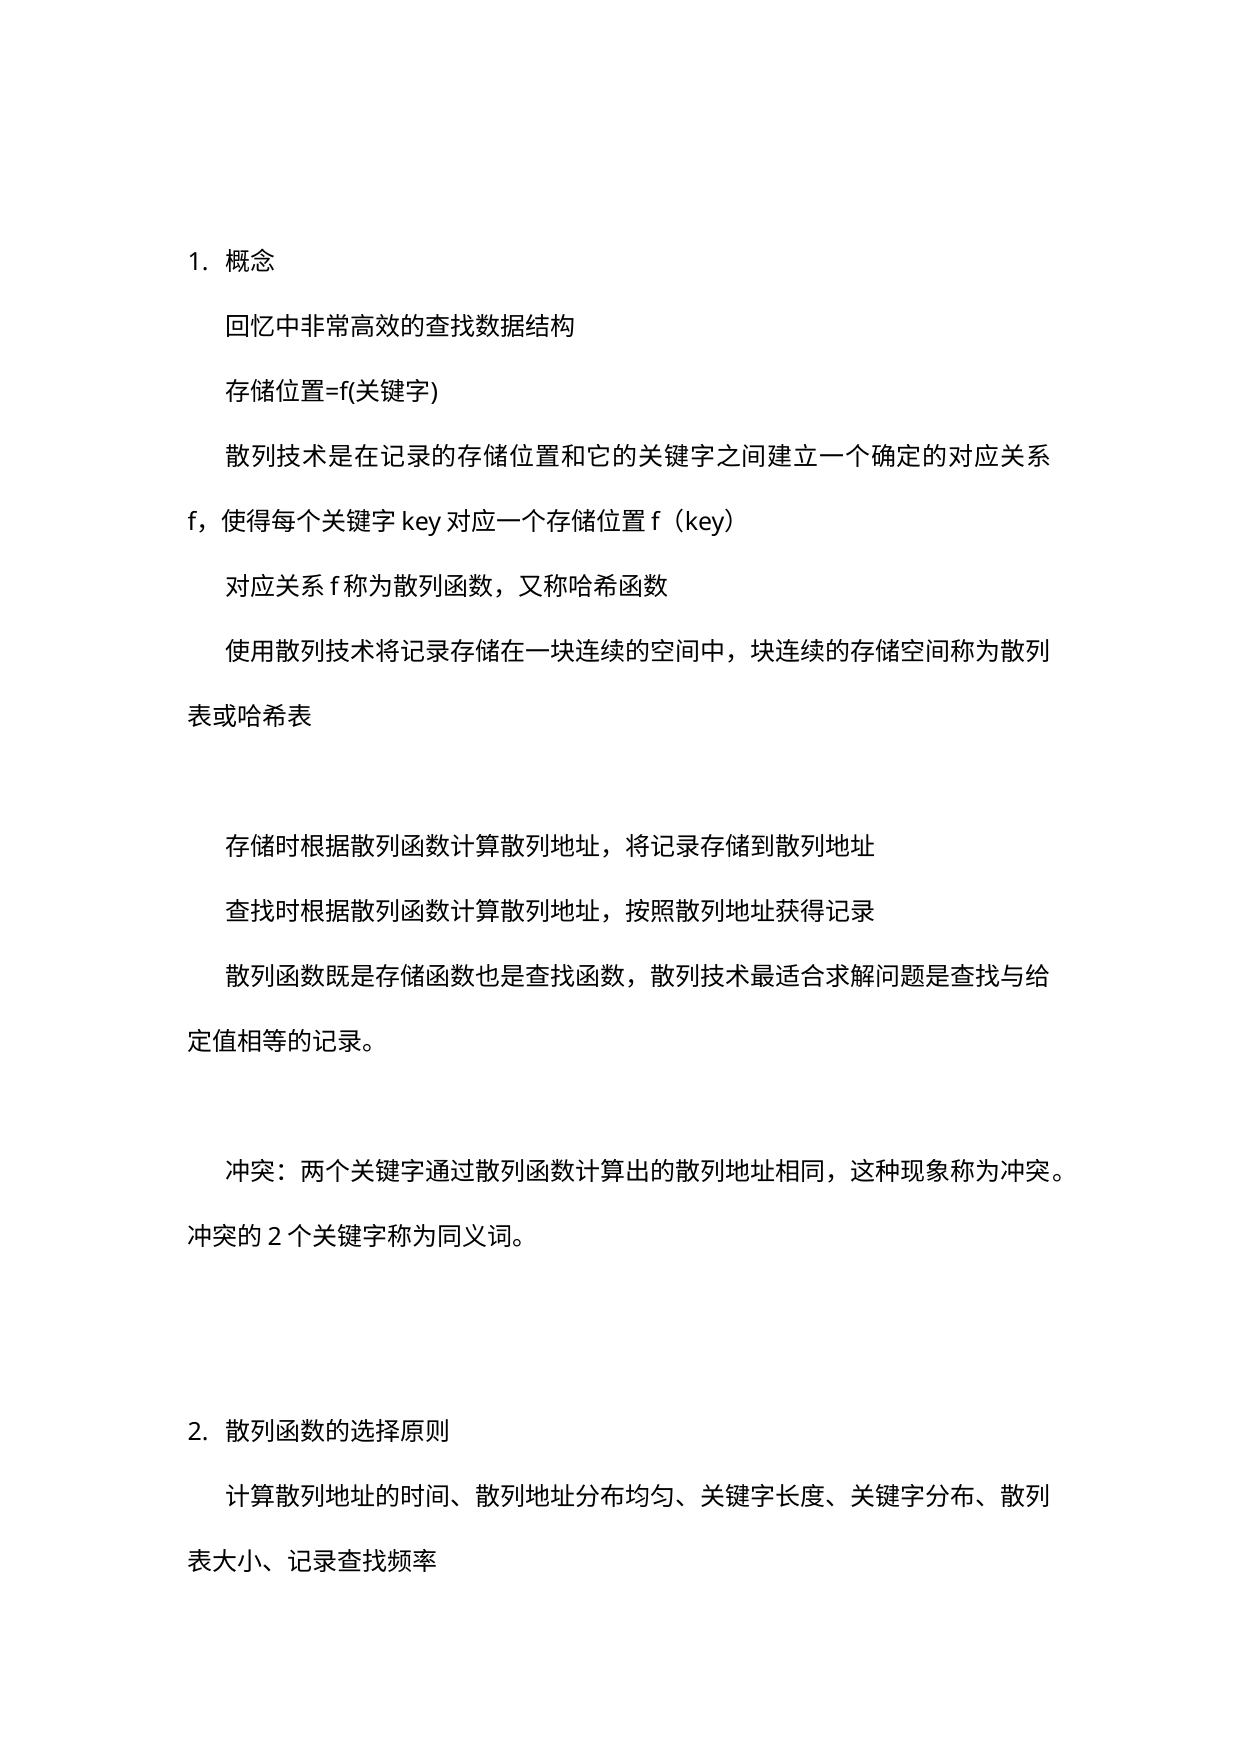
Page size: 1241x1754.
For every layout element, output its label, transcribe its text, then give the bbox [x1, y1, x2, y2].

list 概念 [187, 227, 1053, 292]
text 查找时根据散列函数计算散列地址，按照散列地址获得记录 [187, 877, 1053, 942]
text 存储时根据散列函数计算散列地址，将记录存储到散列地址 [187, 812, 1053, 877]
text 存储位置=f(关键字) [187, 357, 1053, 422]
text 冲突：两个关键字通过散列函数计算出的散列地址相同，这种现象称为冲突。冲突的2个关键字称为同义词。 [187, 1137, 1053, 1267]
text 使用散列技术将记录存储在一块连续的空间中，块连续的存储空间称为散列表或哈希表 [187, 617, 1053, 747]
list 散列函数的选择原则 [187, 1397, 1053, 1462]
text 对应关系f称为散列函数，又称哈希函数 [187, 552, 1053, 617]
text 计算散列地址的时间、散列地址分布均匀、关键字长度、关键字分布、散列表大小、记录查找频率 [187, 1462, 1053, 1592]
text 散列函数既是存储函数也是查找函数，散列技术最适合求解问题是查找与给定值相等的记录。 [187, 942, 1053, 1072]
text 散列技术是在记录的存储位置和它的关键字之间建立一个确定的对应关系f，使得每个关键字key对应一个存储位置f（key） [187, 422, 1053, 552]
list 回忆中非常高效的查找数据结构 [225, 292, 1053, 357]
